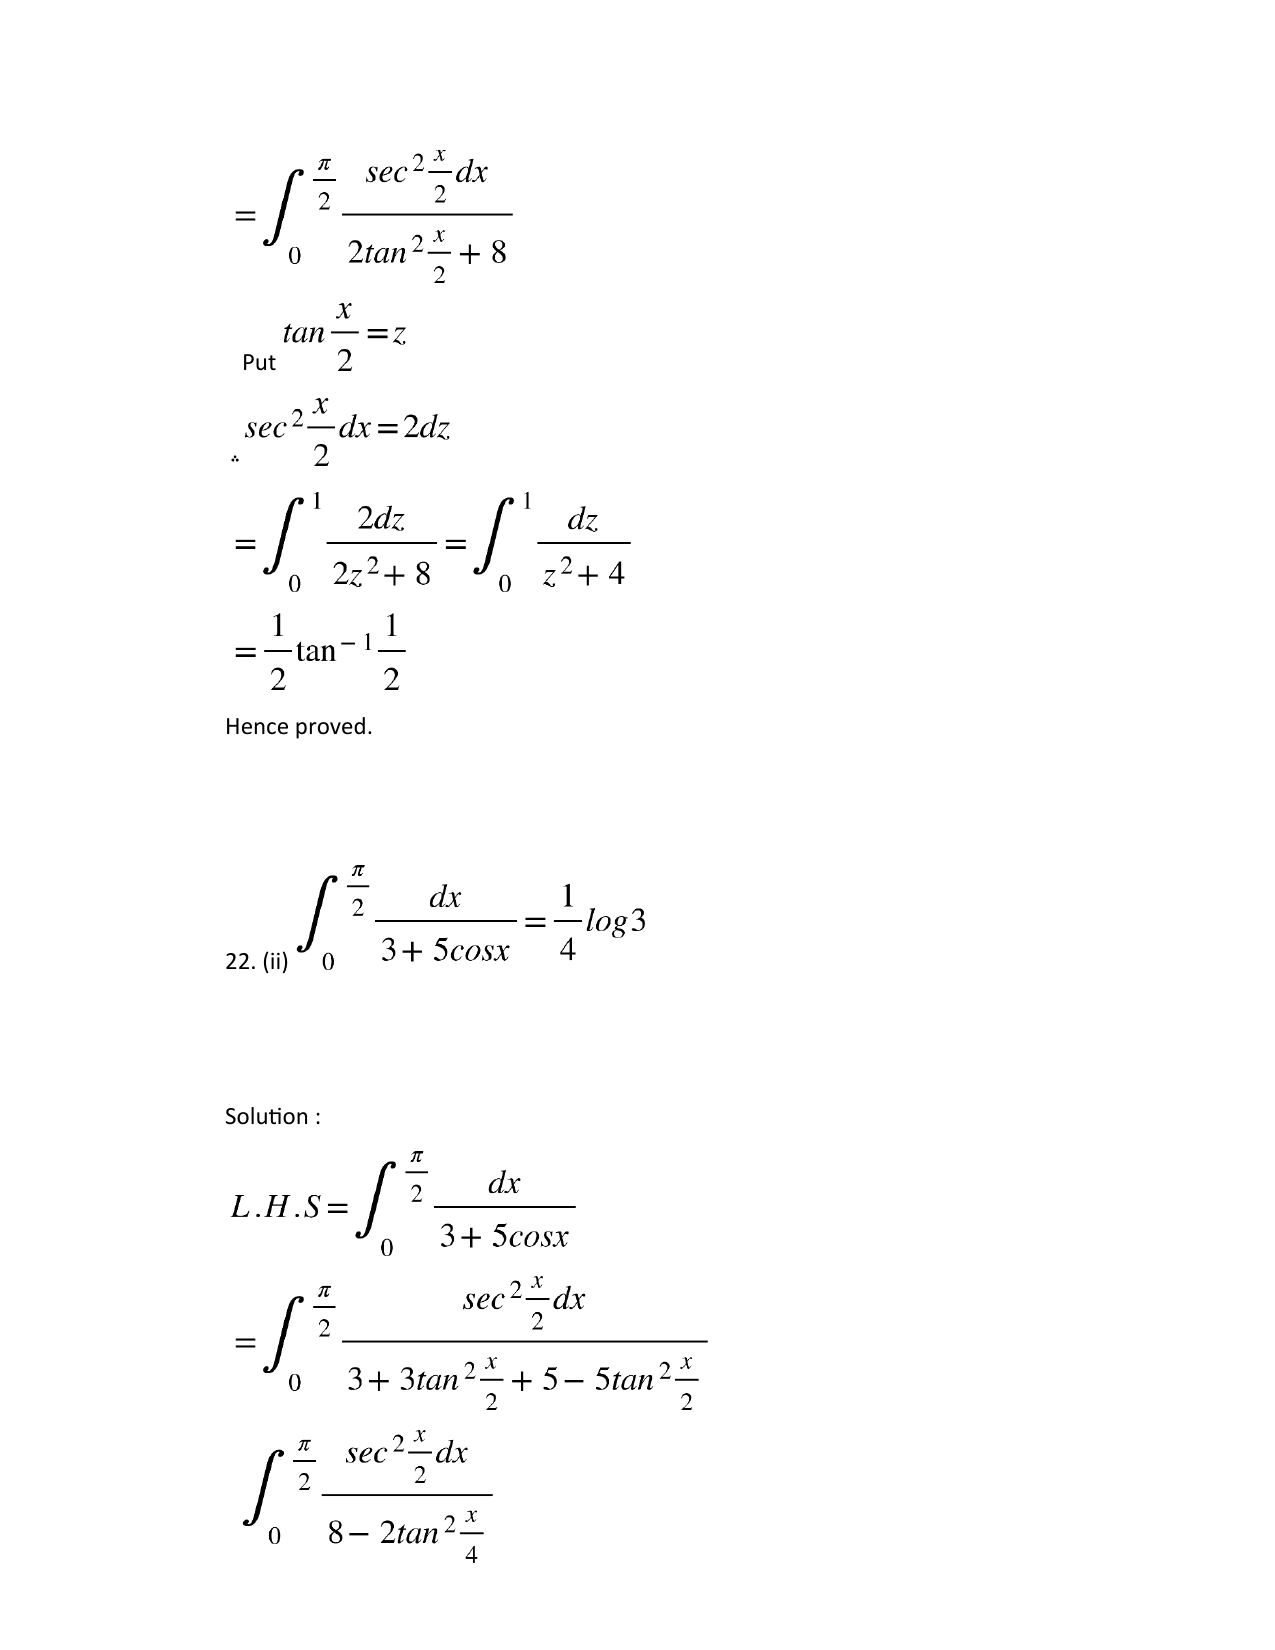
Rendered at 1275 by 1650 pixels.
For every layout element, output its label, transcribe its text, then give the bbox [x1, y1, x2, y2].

text Solution : [150, 1100, 1125, 1131]
picture [230, 1430, 496, 1563]
picture [230, 150, 516, 283]
text Hence proved. [150, 710, 1125, 741]
text ؞ [150, 398, 1125, 471]
picture [230, 1151, 578, 1256]
picture [294, 865, 647, 970]
picture [282, 303, 408, 371]
picture [230, 1276, 711, 1410]
picture [244, 398, 452, 466]
picture [230, 613, 409, 690]
text Put [150, 303, 1125, 377]
picture [230, 492, 634, 592]
